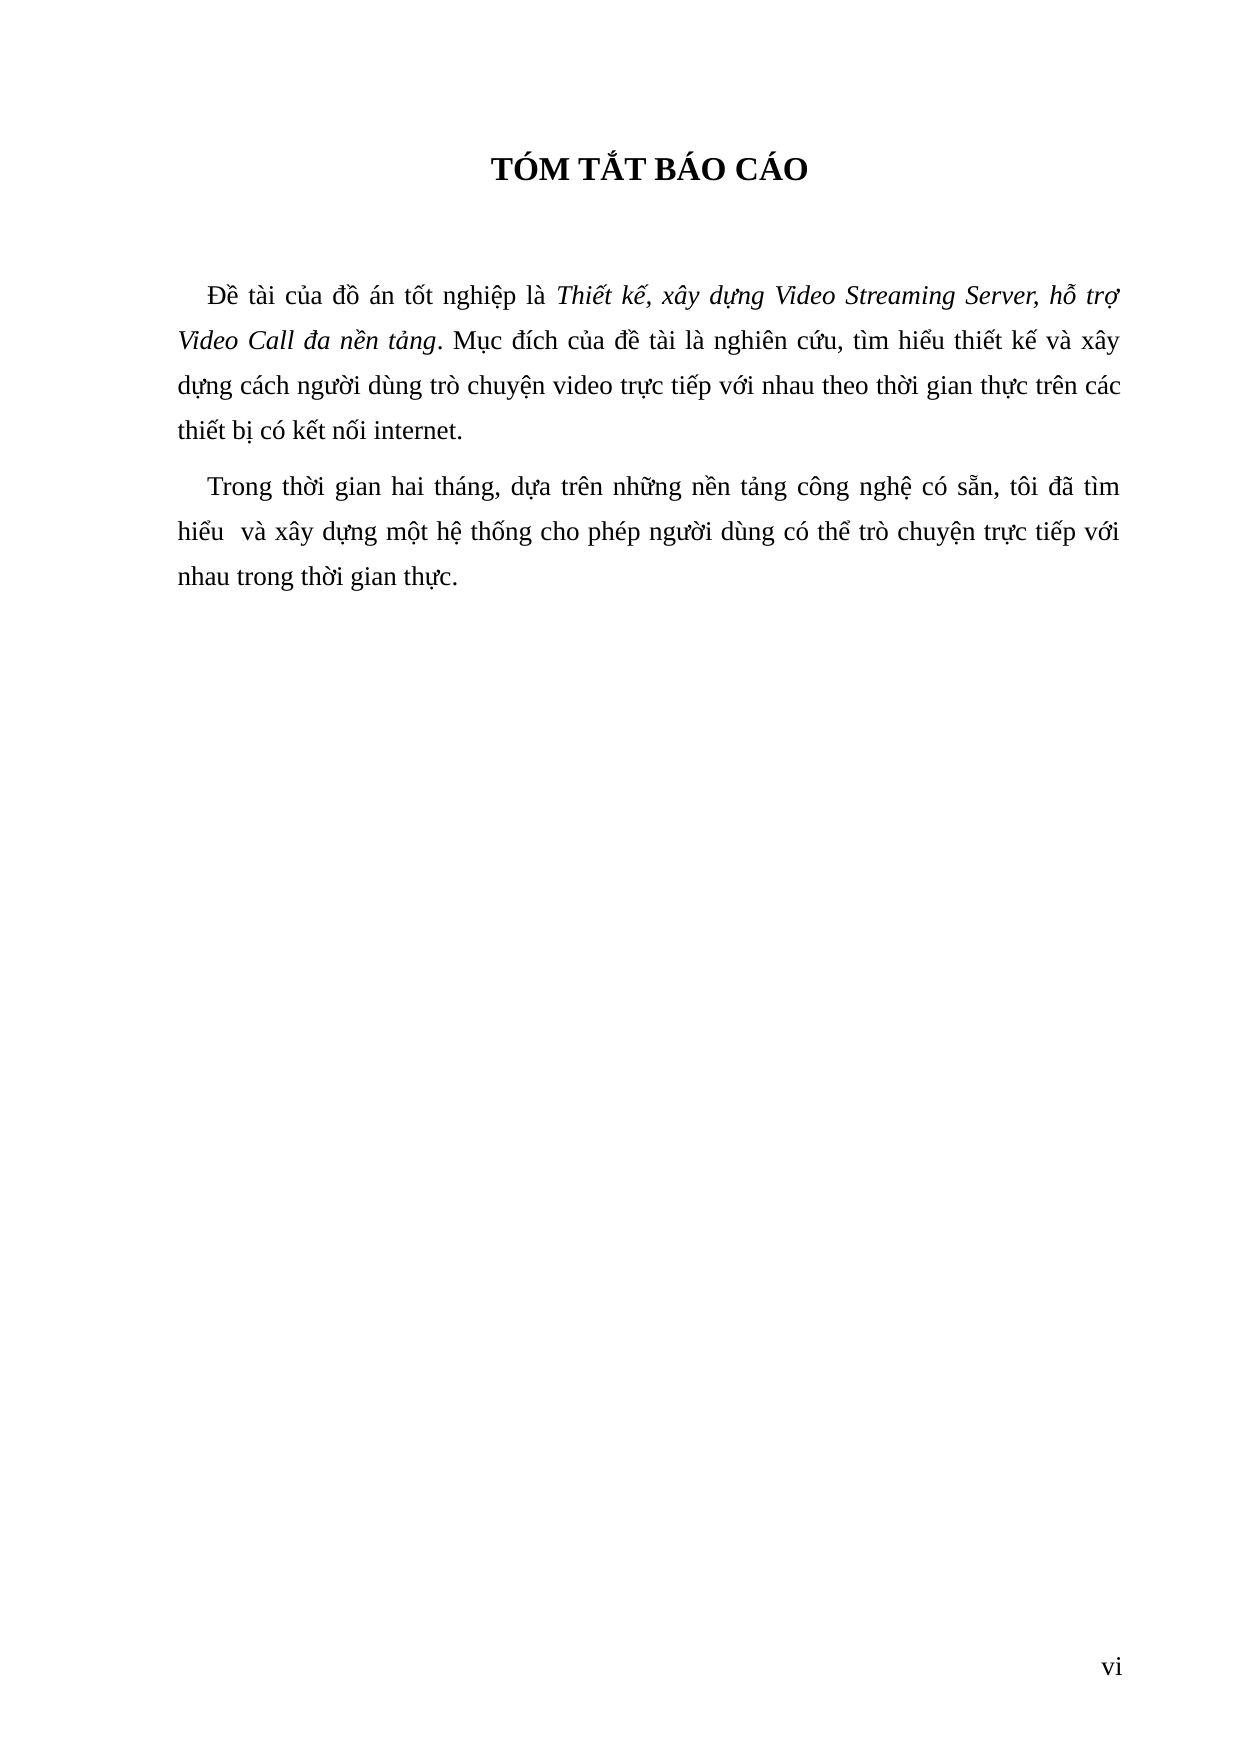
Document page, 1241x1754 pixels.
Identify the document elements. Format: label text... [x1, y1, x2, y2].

subtitle TÓM TẮT BÁO CÁO [177, 131, 1122, 206]
text Trong thời gian hai tháng, dựa trên những nền tảng công nghệ có sẵn, tôi đã tìm hiểu và xây dựng một hệ thống cho phép người dùng có thể trò chuyện trực tiếp với nhau trong thời gian thực. [177, 467, 1122, 595]
text Đề tài của đồ án tốt nghiệp là Thiết kế, xây dựng Video Streaming Server, hỗ trợ Video Call đa nền tảng. Mục đích của đề tài là nghiên cứu, tìm hiểu thiết kế và xây dựng cách người dùng trò chuyện video trực tiếp với nhau theo thời gian thực trên các thiết bị có kết nối internet. [177, 276, 1122, 448]
